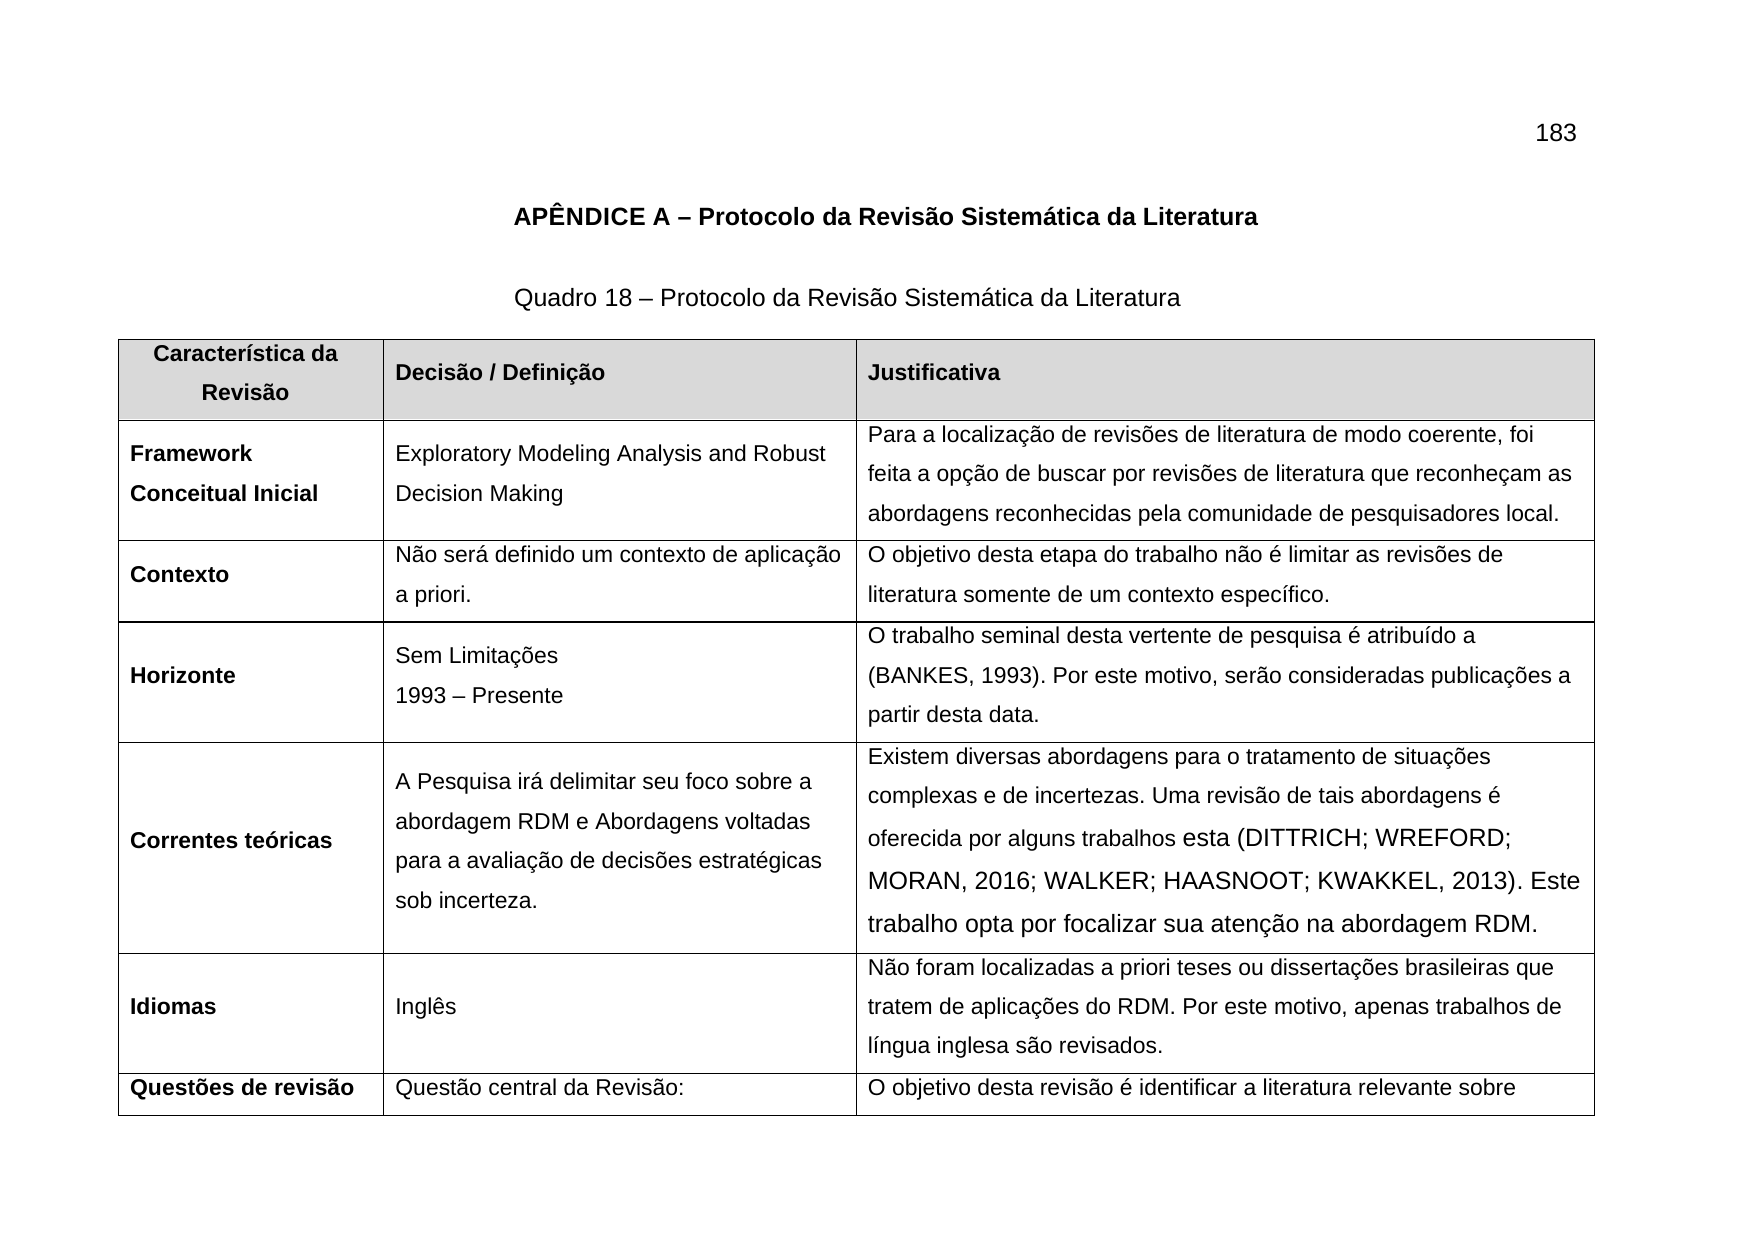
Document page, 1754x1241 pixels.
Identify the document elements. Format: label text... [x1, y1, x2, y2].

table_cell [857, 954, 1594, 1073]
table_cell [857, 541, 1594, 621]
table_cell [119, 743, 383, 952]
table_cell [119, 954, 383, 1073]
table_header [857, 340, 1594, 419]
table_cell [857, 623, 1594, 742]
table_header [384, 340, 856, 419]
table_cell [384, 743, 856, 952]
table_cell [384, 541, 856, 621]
subtitle APÊNDICE A – Protocolo da Revisão Sistemática da Literatura [195, 202, 1577, 231]
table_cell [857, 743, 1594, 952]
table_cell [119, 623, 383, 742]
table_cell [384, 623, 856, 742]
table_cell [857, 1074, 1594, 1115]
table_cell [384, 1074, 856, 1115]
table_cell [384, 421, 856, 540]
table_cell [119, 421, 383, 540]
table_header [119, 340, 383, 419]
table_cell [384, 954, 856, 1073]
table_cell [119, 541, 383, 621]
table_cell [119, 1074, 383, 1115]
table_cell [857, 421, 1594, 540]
